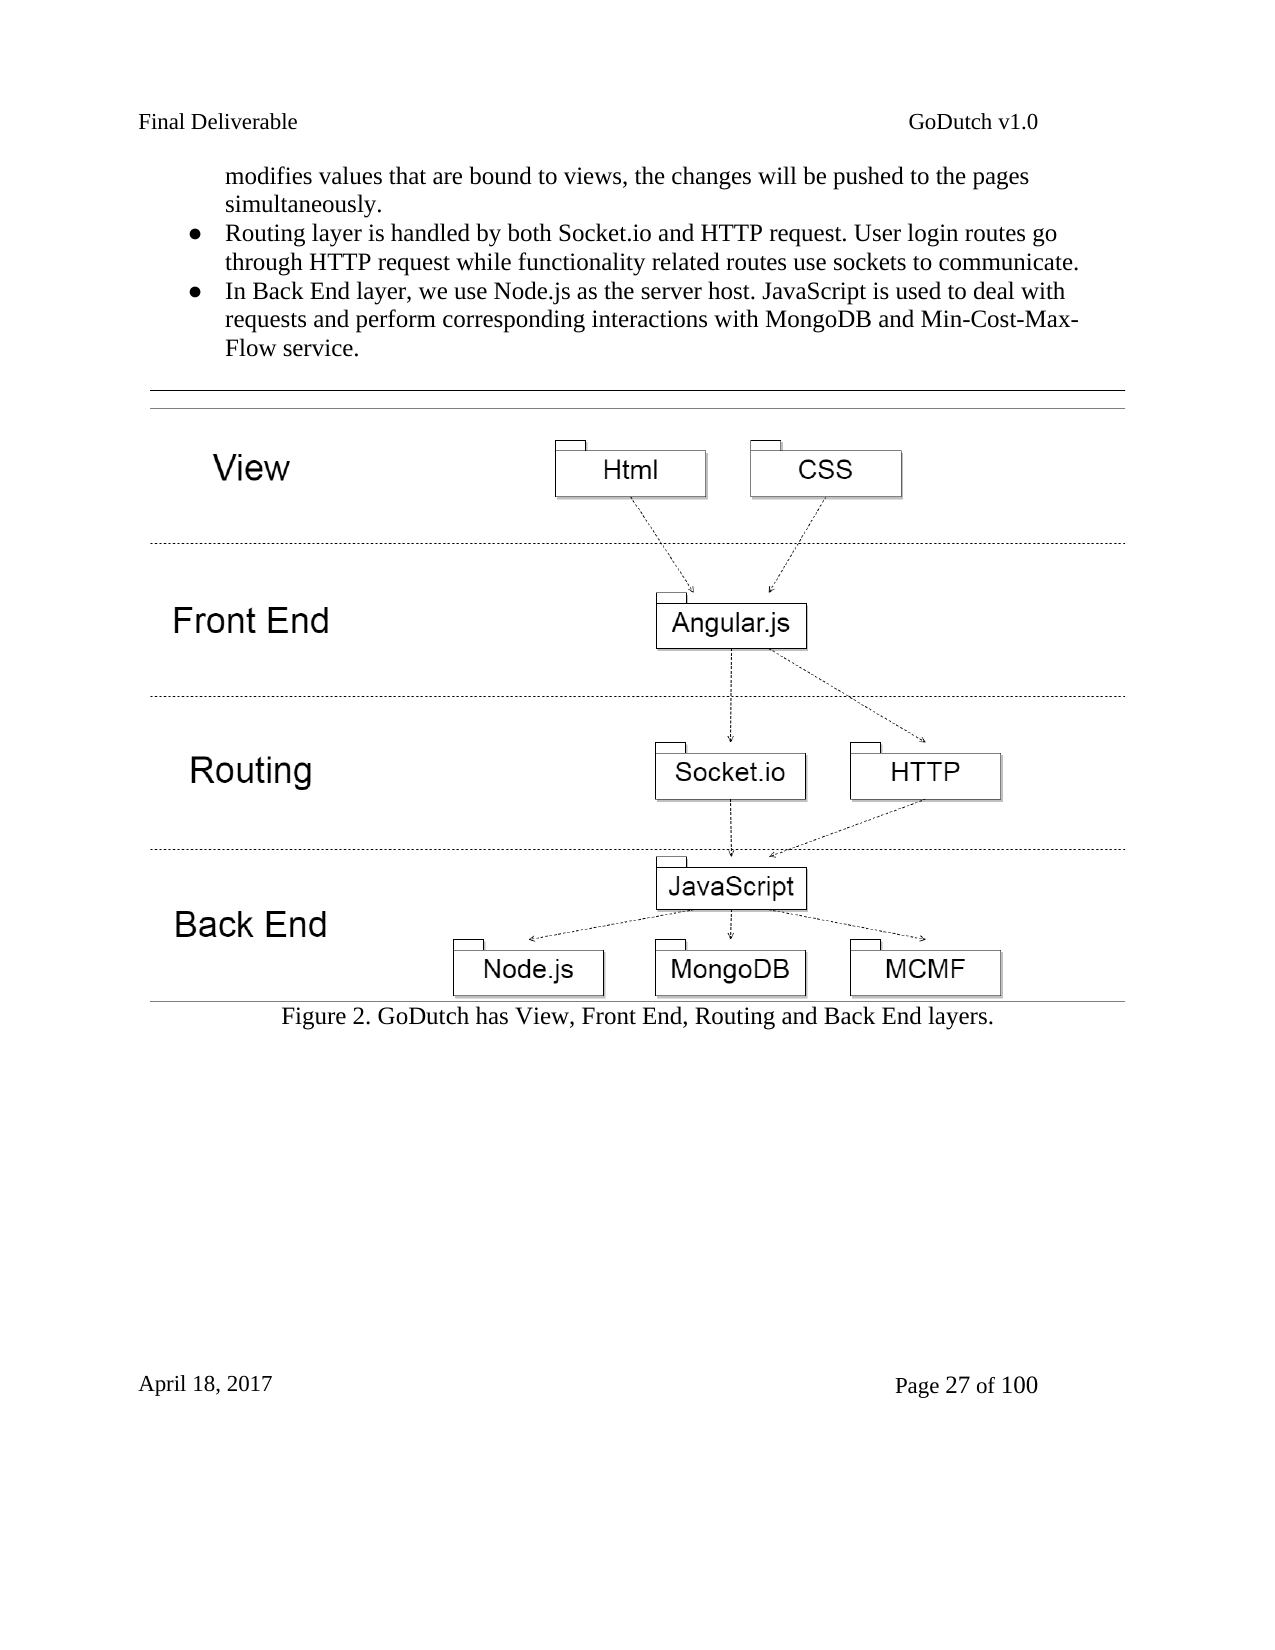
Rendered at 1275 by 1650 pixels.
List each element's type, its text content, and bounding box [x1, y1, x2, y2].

list In Back End layer, we use Node.js as the server host. JavaScript is used to deal with requests and perform corresponding interactions with MongoDB and Min-Cost-Max-Flow service. [187, 276, 1125, 362]
list Routing layer is handled by both Socket.io and HTTP request. User login routes go through HTTP request while functionality related routes use sockets to communicate. [187, 218, 1125, 276]
text Figure 2. GoDutch has View, Front End, Routing and Back End layers. [150, 1002, 1125, 1030]
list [187, 161, 1125, 218]
